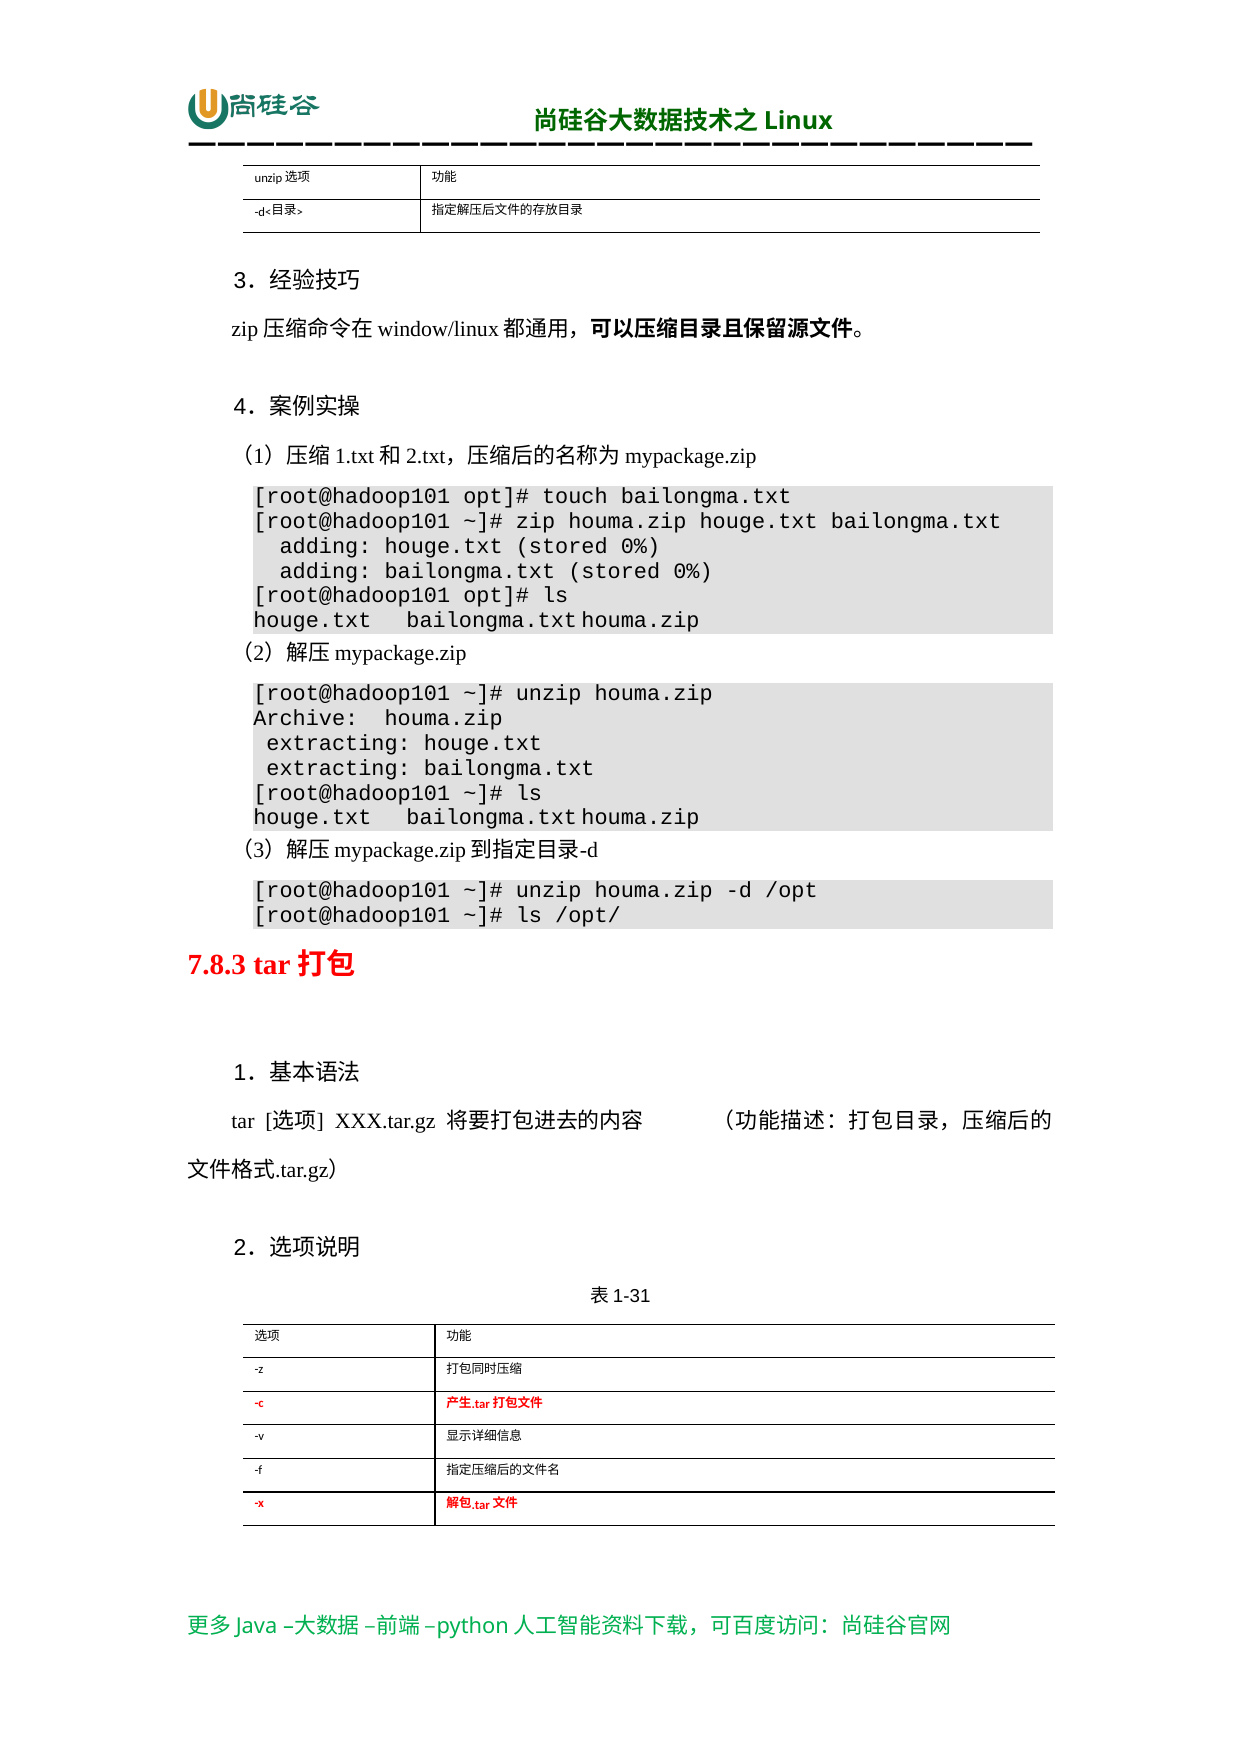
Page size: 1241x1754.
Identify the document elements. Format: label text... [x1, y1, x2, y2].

text houge.txt bailongma.txt houma.zip [253, 609, 1053, 634]
text [root@hadoop101 opt]# ls [253, 585, 1053, 609]
text [root@hadoop101 ~]# unzip houma.zip -d /opt [253, 880, 1053, 904]
table_cell -c [243, 1392, 434, 1424]
text adding: houge.txt (stored 0%) [253, 535, 1053, 560]
table_cell -z [243, 1358, 434, 1391]
text [root@hadoop101 ~]# unzip houma.zip [253, 683, 1053, 707]
text 2．选项说明 [187, 1213, 1053, 1278]
text [root@hadoop101 ~]# zip houma.zip houge.txt bailongma.txt [253, 510, 1053, 535]
text （1）压缩 1.txt 和2.txt，压缩后的名称为mypackage.zip [187, 437, 1053, 470]
table_cell 产生.tar打包文件 [436, 1392, 1055, 1424]
text 1．基本语法 [187, 1038, 1053, 1103]
subtitle 7.8.3 tar 打包 [187, 929, 1053, 994]
table_cell 解包.tar文件 [436, 1493, 1055, 1525]
text tar [选项] XXX.tar.gz 将要打包进去的内容 （功能描述：打包目录，压缩后的文件格式.tar.gz） [187, 1103, 1053, 1184]
text extracting: houge.txt [253, 732, 1053, 757]
text zip 压缩命令在window/linux都通用，可以压缩目录且保留源文件。 [187, 311, 1053, 343]
text 3．经验技巧 [187, 246, 1053, 311]
picture [187, 88, 321, 130]
table_cell 指定解压后文件的存放目录 [421, 200, 1040, 232]
text [root@hadoop101 ~]# ls [253, 782, 1053, 807]
text [root@hadoop101 ~]# ls /opt/ [253, 904, 1053, 929]
table_header 选项 [243, 1325, 434, 1357]
table_cell 显示详细信息 [436, 1425, 1055, 1458]
table_cell 打包同时压缩 [436, 1358, 1055, 1391]
text Archive: houma.zip [253, 707, 1053, 732]
text （2）解压 mypackage.zip [187, 634, 1053, 667]
table_cell -x [243, 1493, 434, 1525]
table_cell -d<目录> [243, 200, 420, 232]
table_header 功能 [436, 1325, 1055, 1357]
text houge.txt bailongma.txt houma.zip [253, 807, 1053, 831]
text [root@hadoop101 opt]# touch bailongma.txt [253, 486, 1053, 510]
table_header 功能 [421, 166, 1040, 198]
text （3）解压mypackage.zip到指定目录-d [187, 831, 1053, 864]
table_cell -f [243, 1459, 434, 1491]
text 表1-31 [187, 1278, 1053, 1310]
table_cell 指定压缩后的文件名 [436, 1459, 1055, 1491]
text 4．案例实操 [187, 372, 1053, 437]
text adding: bailongma.txt (stored 0%) [253, 560, 1053, 585]
table_cell -v [243, 1425, 434, 1458]
table_header unzip选项 [243, 166, 420, 198]
text extracting: bailongma.txt [253, 757, 1053, 782]
